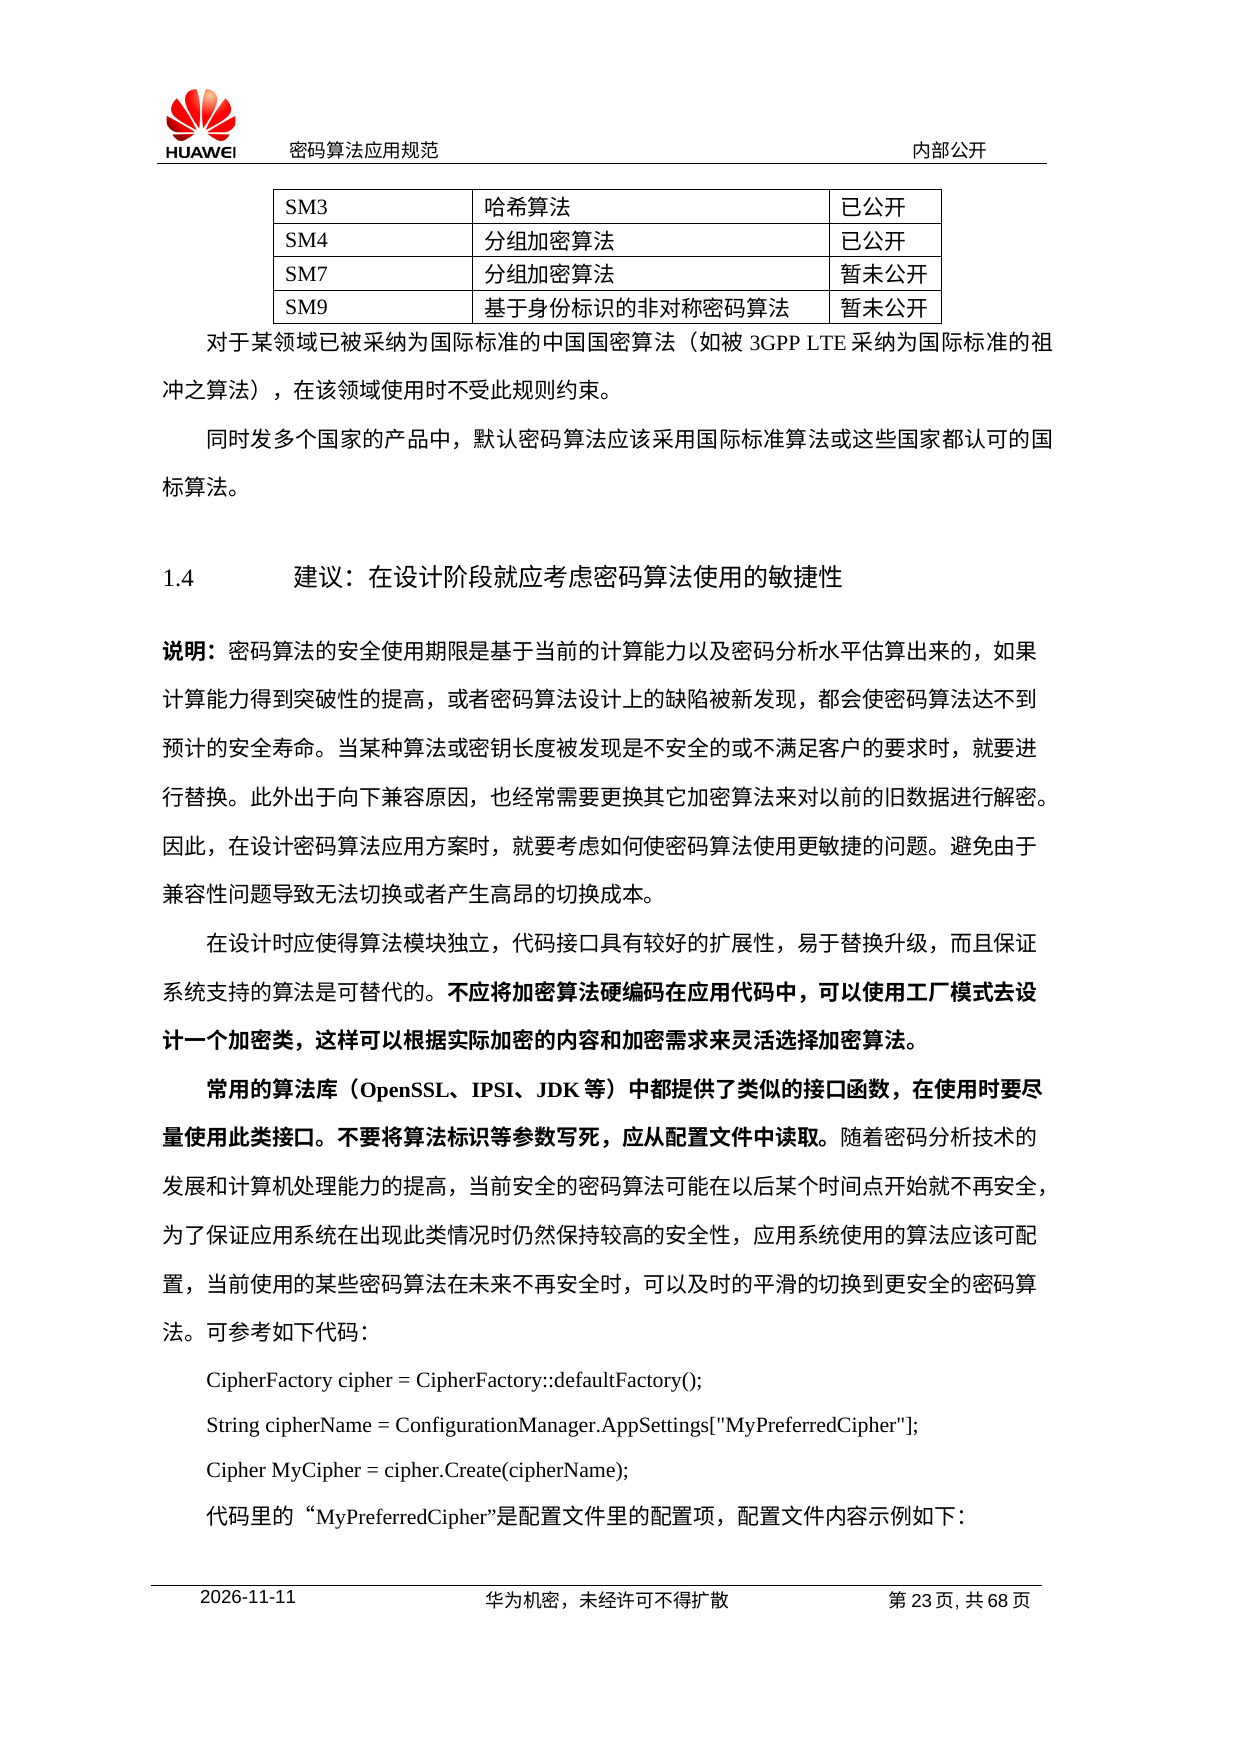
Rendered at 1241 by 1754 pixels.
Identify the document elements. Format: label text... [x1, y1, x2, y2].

table_cell 基于身份标识的非对称密码算法 [473, 291, 829, 323]
table_cell 已公开 [830, 190, 941, 222]
table_cell 哈希算法 [473, 190, 829, 222]
table_cell SM3 [274, 190, 472, 222]
text 同时发多个国家的产品中，默认密码算法应该采用国际标准算法或这些国家都认可的国标算法。 [162, 421, 1053, 502]
table_cell 分组加密算法 [473, 224, 829, 256]
table_cell 暂未公开 [830, 257, 941, 289]
table_cell SM7 [274, 257, 472, 289]
subtitle 建议：在设计阶段就应考虑密码算法使用的敏捷性 [162, 543, 1053, 608]
table_cell SM9 [274, 291, 472, 323]
text 说明：密码算法的安全使用期限是基于当前的计算能力以及密码分析水平估算出来的，如果计算能力得到突破性的提高，或者密码算法设计上的缺陷被新发现，都会使密码算法达不到预计的安全寿命。当某种算法或密钥长度被发现是不安全的或不满足客户的要求时，就要进行替换。此外出于向下兼容原因，也经常需要更换其它加密算法来对以前的旧数据进行解密。因此，在设计密码算法应用方案时，就要考虑如何使密码算法使用更敏捷的问题。避免由于兼容性问题导致无法切换或者产生高昂的切换成本。 [162, 633, 1053, 909]
table_cell 暂未公开 [830, 291, 941, 323]
text String cipherName = ConfigurationManager.AppSettings["MyPreferredCipher"]; [162, 1408, 1053, 1441]
text 在设计时应使得算法模块独立，代码接口具有较好的扩展性，易于替换升级，而且保证系统支持的算法是可替代的。不应将加密算法硬编码在应用代码中，可以使用工厂模式去设计一个加密类，这样可以根据实际加密的内容和加密需求来灵活选择加密算法。 [162, 925, 1053, 1055]
text CipherFactory cipher = CipherFactory::defaultFactory(); [162, 1363, 1053, 1396]
text 常用的算法库（OpenSSL、IPSI、JDK等）中都提供了类似的接口函数，在使用时要尽量使用此类接口。不要将算法标识等参数写死，应从配置文件中读取。随着密码分析技术的发展和计算机处理能力的提高，当前安全的密码算法可能在以后某个时间点开始就不再安全，为了保证应用系统在出现此类情况时仍然保持较高的安全性，应用系统使用的算法应该可配置，当前使用的某些密码算法在未来不再安全时，可以及时的平滑的切换到更安全的密码算法。可参考如下代码： [162, 1071, 1053, 1347]
text 代码里的“MyPreferredCipher”是配置文件里的配置项，配置文件内容示例如下： [162, 1499, 1053, 1531]
table_cell 分组加密算法 [473, 257, 829, 289]
picture [166, 89, 236, 158]
table_cell 已公开 [830, 224, 941, 256]
table_cell SM4 [274, 224, 472, 256]
text Cipher MyCipher = cipher.Create(cipherName); [162, 1453, 1053, 1486]
text 对于某领域已被采纳为国际标准的中国国密算法（如被3GPP LTE采纳为国际标准的祖冲之算法），在该领域使用时不受此规则约束。 [162, 324, 1053, 405]
